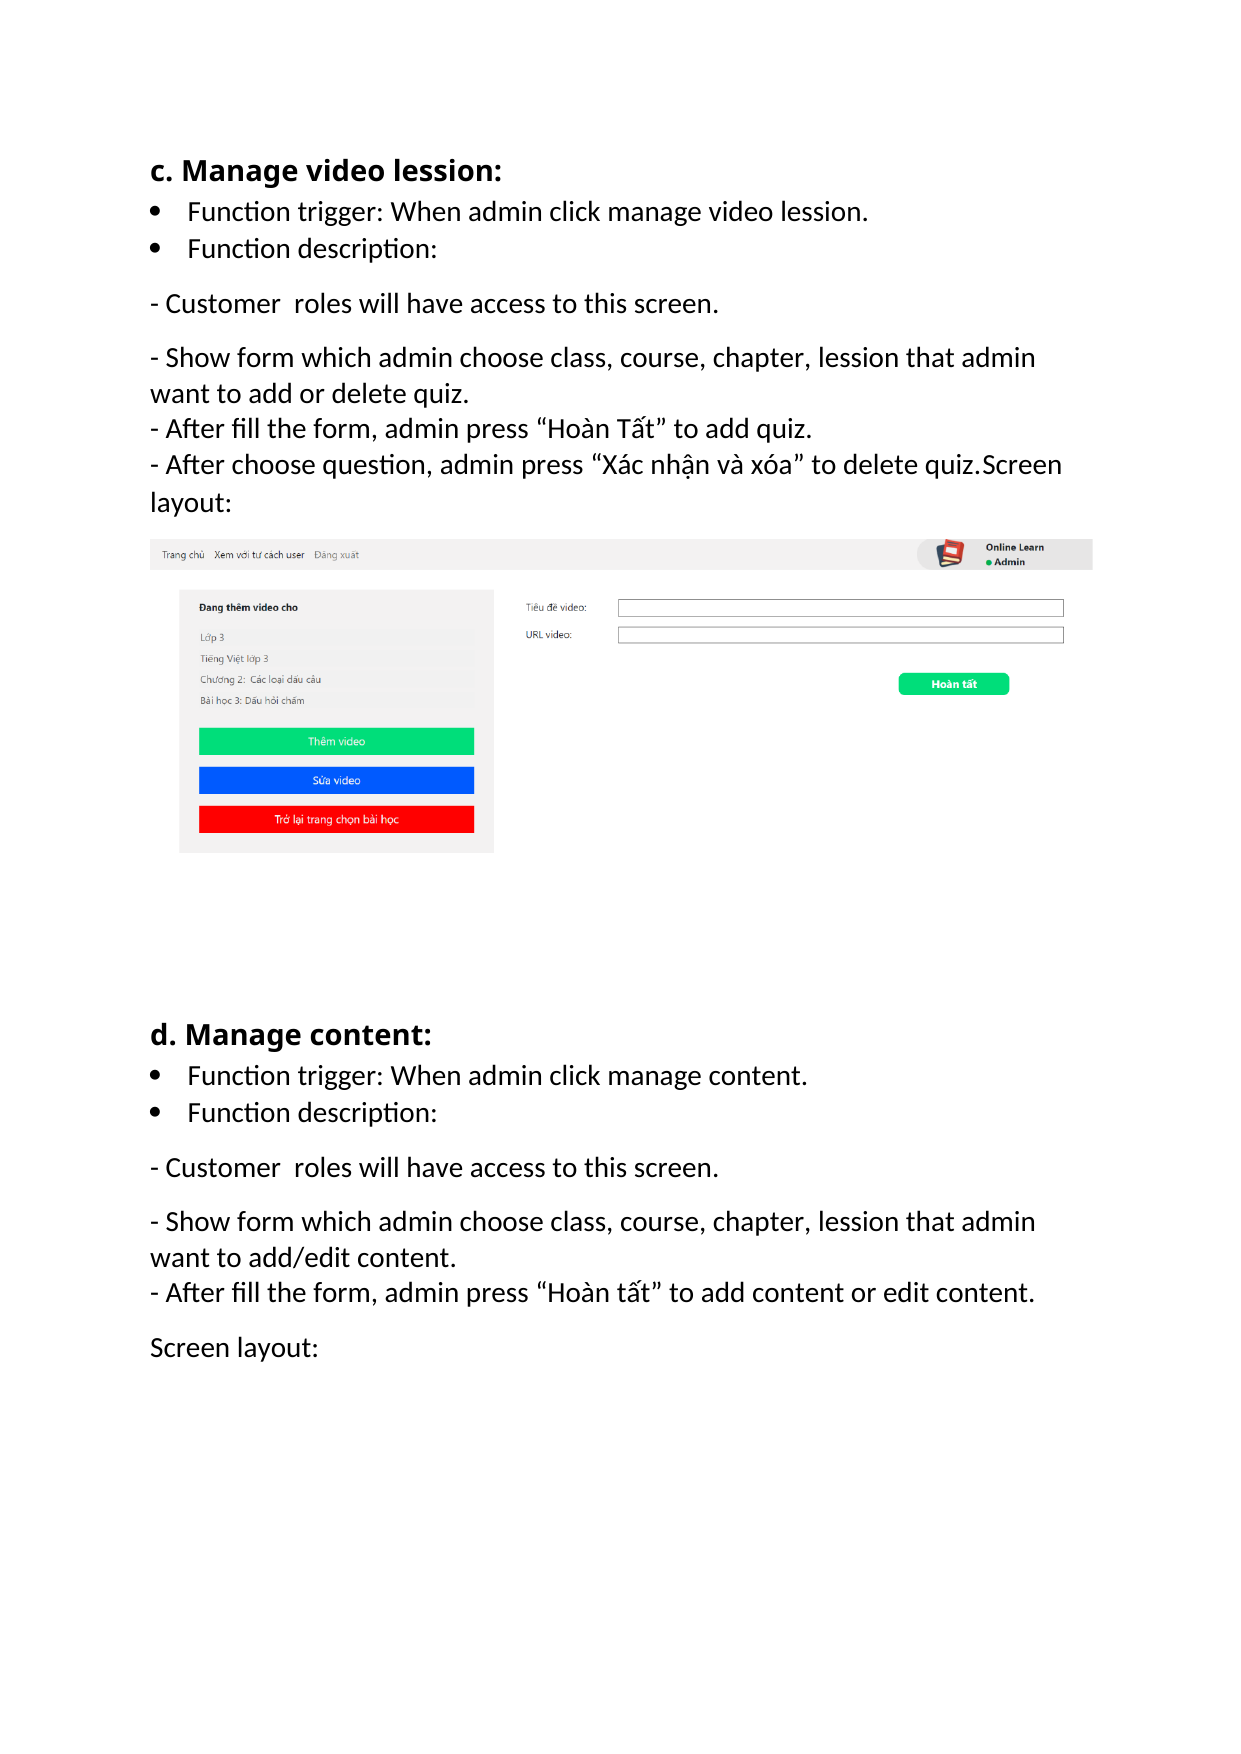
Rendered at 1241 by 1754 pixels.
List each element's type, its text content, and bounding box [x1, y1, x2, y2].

list Function description: [150, 231, 1093, 266]
text - Customer roles will have access to this screen. [150, 1149, 1093, 1184]
text - Customer roles will have access to this screen. [150, 285, 1093, 321]
subtitle d. Manage content: [150, 1014, 1093, 1054]
list Function description: [150, 1094, 1093, 1130]
picture [150, 539, 1093, 996]
text - After choose question, admin press “Xác nhận và xóa” to delete quiz.Screen layout: [150, 446, 1093, 520]
list Function trigger: When admin click manage video lession. [150, 193, 1093, 228]
text Screen layout: [150, 1329, 1093, 1364]
text - After fill the form, admin press “Hoàn tất” to add content or edit content. [150, 1274, 1093, 1310]
list Function trigger: When admin click manage content. [150, 1057, 1093, 1092]
text - After fill the form, admin press “Hoàn Tất” to add quiz. [150, 411, 1093, 446]
text - Show form which admin choose class, course, chapter, lession that admin want to add or delete quiz. [150, 339, 1093, 411]
subtitle c. Manage video lession: [150, 150, 1093, 190]
text - Show form which admin choose class, course, chapter, lession that admin want to add/edit content. [150, 1203, 1093, 1274]
